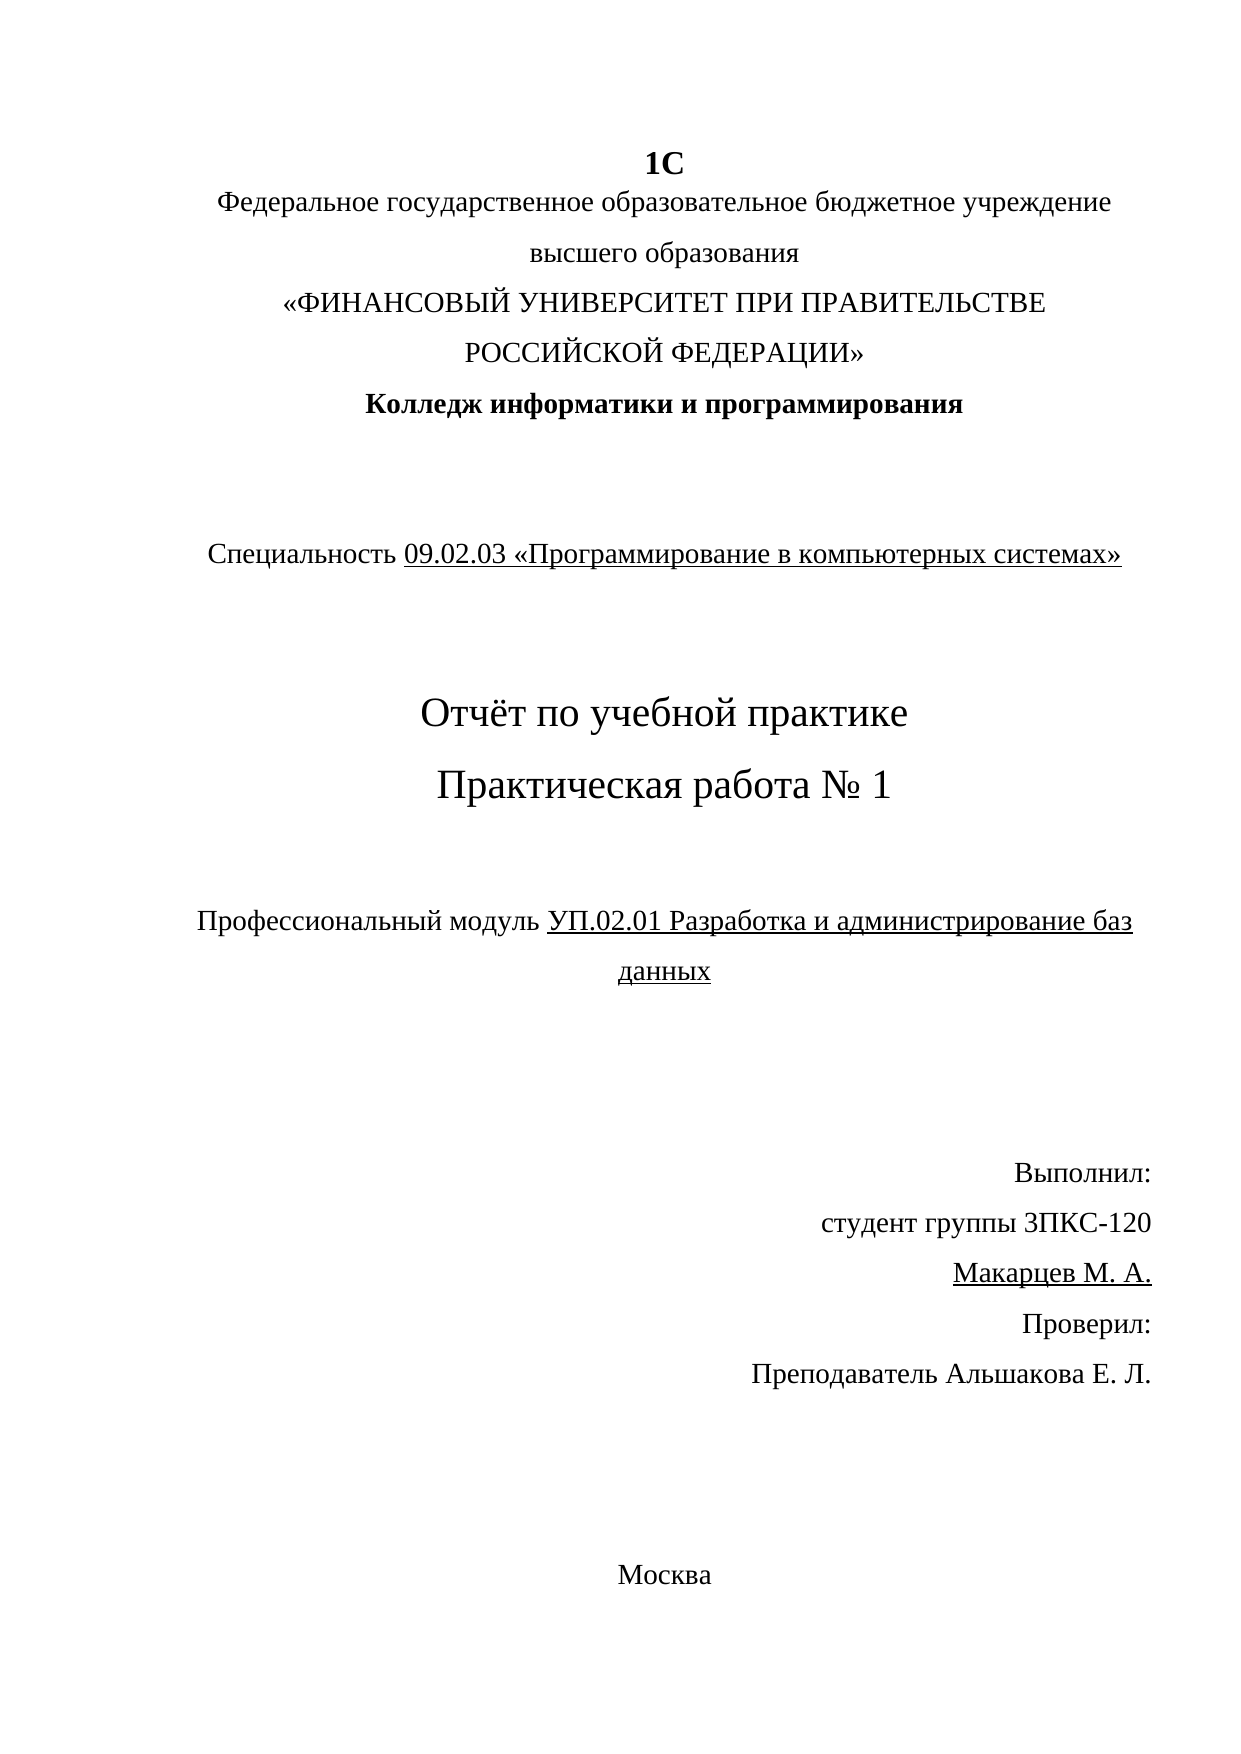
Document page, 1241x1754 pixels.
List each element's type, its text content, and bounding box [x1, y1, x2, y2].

text Отчёт по учебной практике [177, 688, 1152, 736]
text Федеральное государственное образовательное бюджетное учреждение высшего образования [177, 184, 1152, 268]
text Специальность 09.02.03 «Программирование в компьютерных системах» [177, 537, 1152, 570]
text Выполнил: [177, 1155, 1152, 1188]
text студент группы 3ПКС-120 [177, 1205, 1152, 1239]
text «ФИНАНСОВЫЙ УНИВЕРСИТЕТ ПРИ ПРАВИТЕЛЬСТВЕ [177, 285, 1152, 319]
text Профессиональный модуль УП.02.01 Разработка и администрирование баз данных [177, 903, 1152, 987]
text Макарцев М. А. [177, 1255, 1152, 1289]
subtitle 1С [177, 143, 1152, 181]
text Преподаватель Альшакова Е. Л. [177, 1356, 1152, 1389]
text Практическая работа № 1 [177, 759, 1152, 807]
text РОССИЙСКОЙ ФЕДЕРАЦИИ» [177, 335, 1152, 369]
text Колледж информатики и программирования [177, 386, 1152, 419]
text Проверил: [177, 1306, 1152, 1339]
text Москва [177, 1557, 1152, 1591]
